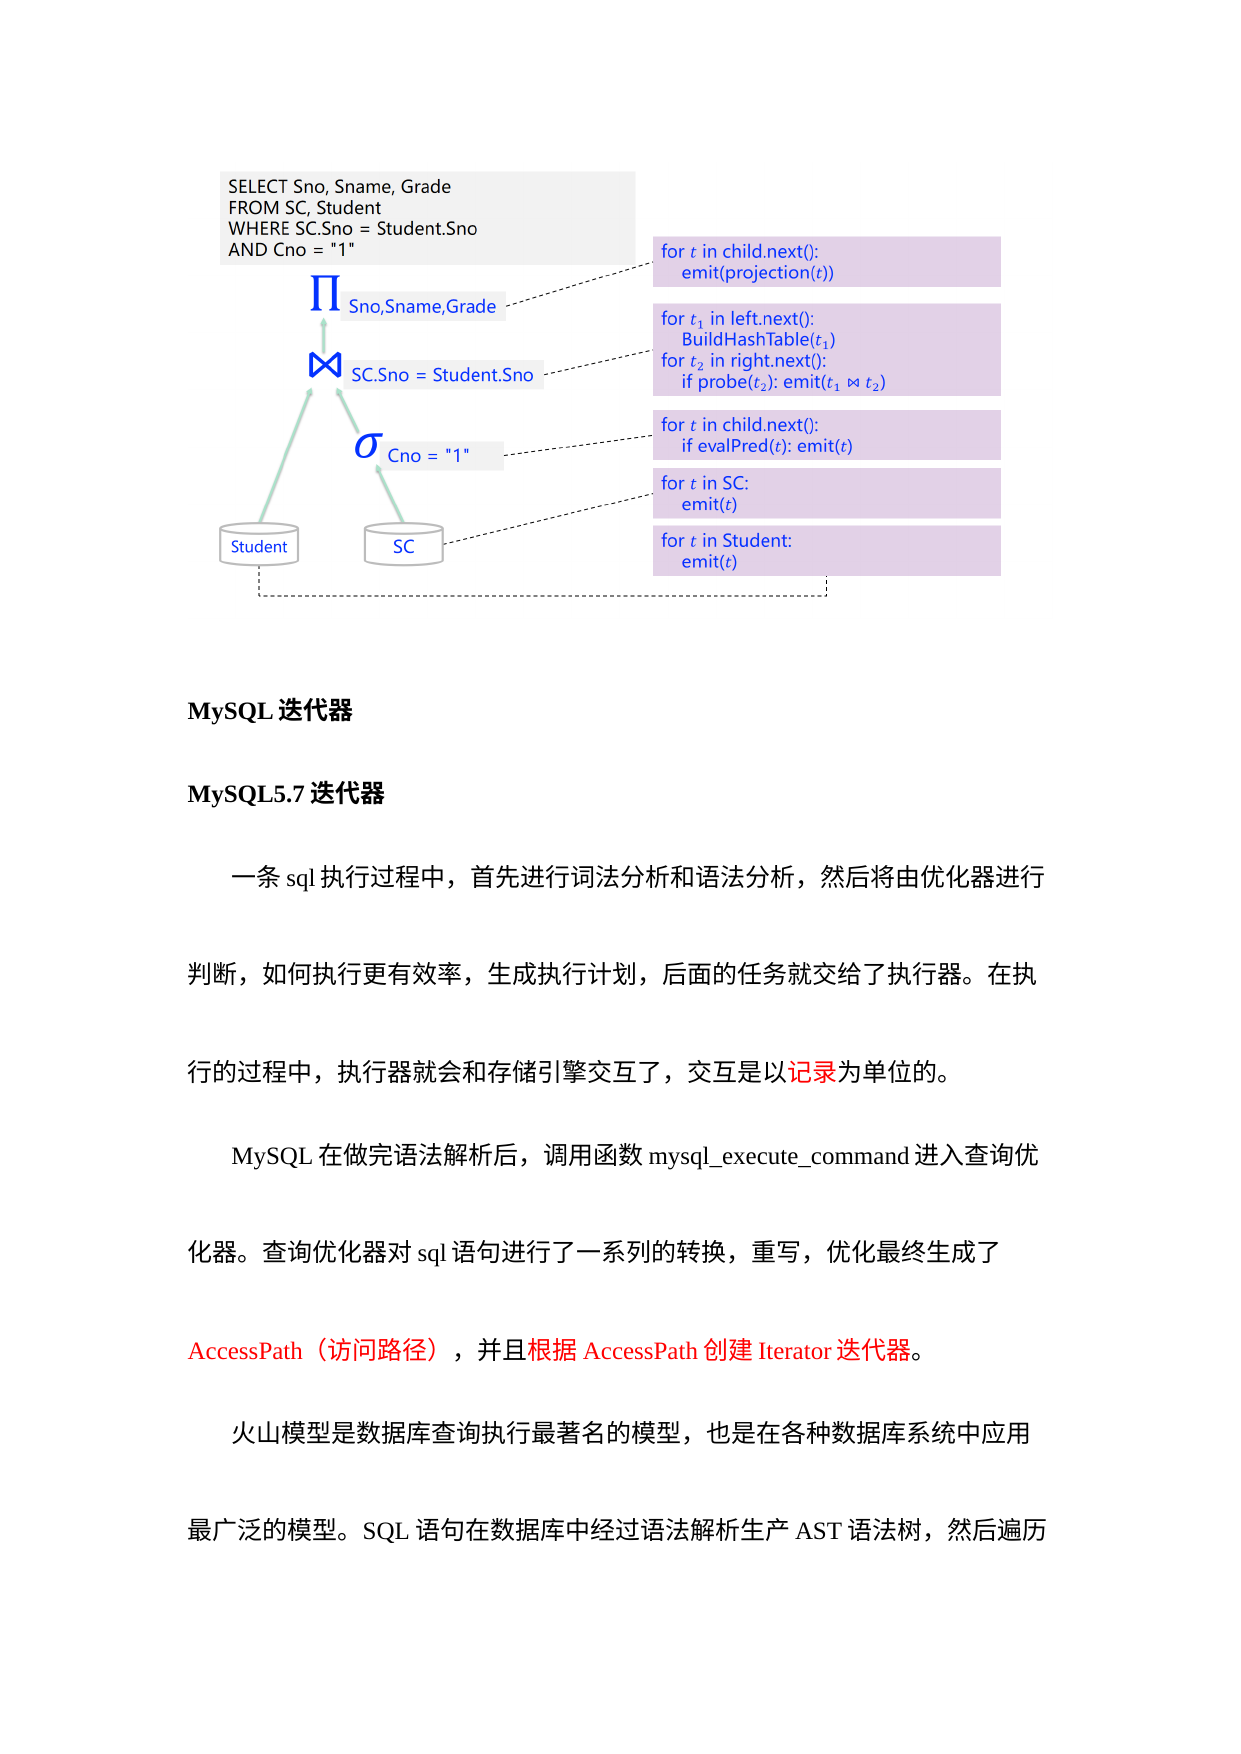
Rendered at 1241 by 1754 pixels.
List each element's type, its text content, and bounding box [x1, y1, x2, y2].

text MySQL在做完语法解析后，调用函数mysql_execute_command进入查询优化器。查询优化器对sql语句进行了一系列的转换，重写，优化最终生成了 AccessPath（访问路径），并且根据AccessPath创建Iterator迭代器。 [187, 1121, 1053, 1381]
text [187, 1399, 1053, 1561]
picture [187, 162, 1053, 619]
text 一条sql执行过程中，首先进行词法分析和语法分析，然后将由优化器进行判断，如何执行更有效率，生成执行计划，后面的任务就交给了执行器。在执行的过程中，执行器就会和存储引擎交互了，交互是以记录为单位的。 [187, 843, 1053, 1103]
subtitle MySQL5.7迭代器 [187, 759, 1053, 824]
subtitle MySQL迭代器 [187, 676, 1053, 741]
